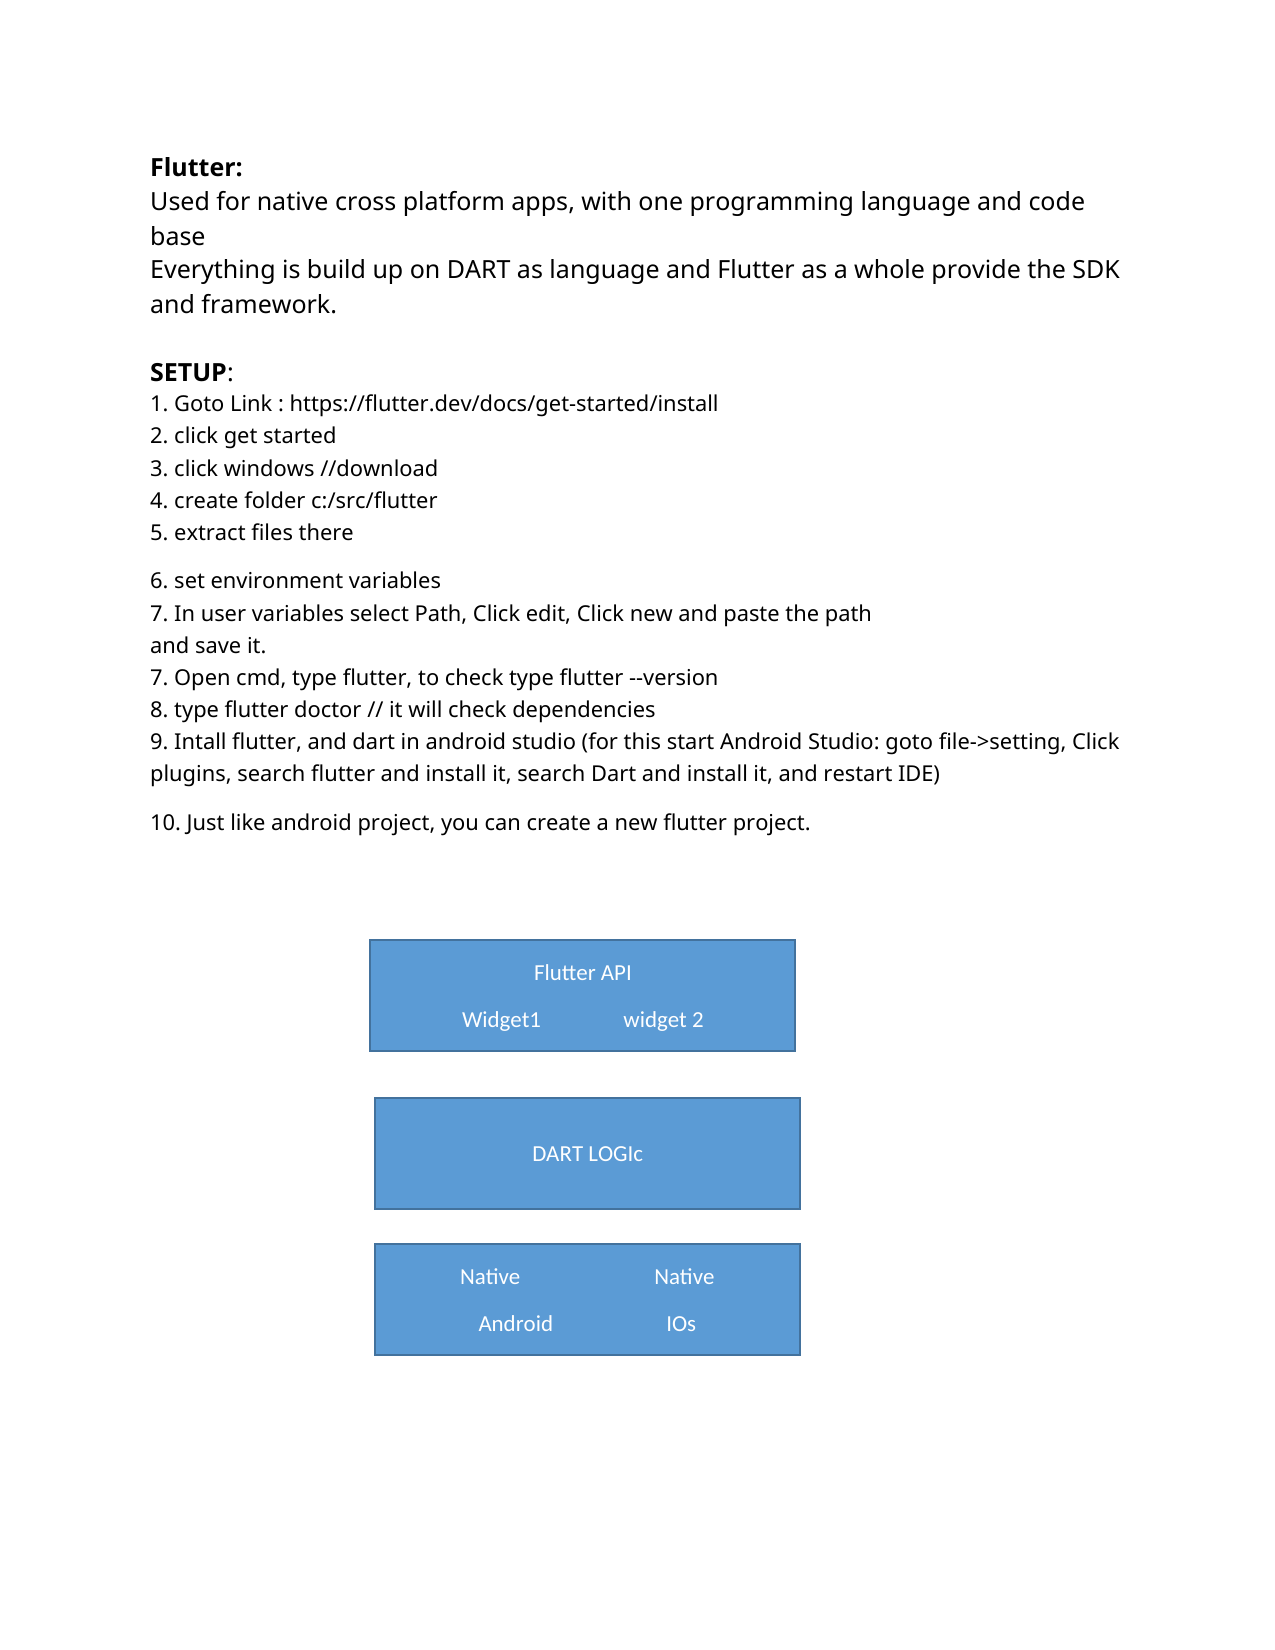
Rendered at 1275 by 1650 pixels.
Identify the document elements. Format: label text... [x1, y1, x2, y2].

text Used for native cross platform apps, with one programming language and code base [150, 184, 1125, 252]
text SETUP: [150, 354, 1125, 388]
text 6. set environment variables 7. In user variables select Path, Click edit, Click new and paste the path and save it. 7. Open cmd, type flutter, to check type flutter --version 8. type flutter doctor // it will check dependencies 9. Intall flutter, and dart in android studio (for this start Android Studio: goto file->setting, Click plugins, search flutter and install it, search Dart and install it, and restart IDE) [150, 566, 1125, 788]
text Everything is build up on DART as language and Flutter as a whole provide the SDK and framework. [150, 252, 1125, 320]
text 1. Goto Link : https://flutter.dev/docs/get-started/install 2. click get started 3. click windows //download 4. create folder c:/src/flutter 5. extract files there [150, 388, 1125, 547]
text Flutter: [150, 150, 1125, 184]
text 10. Just like android project, you can create a new flutter project. [150, 807, 1125, 837]
